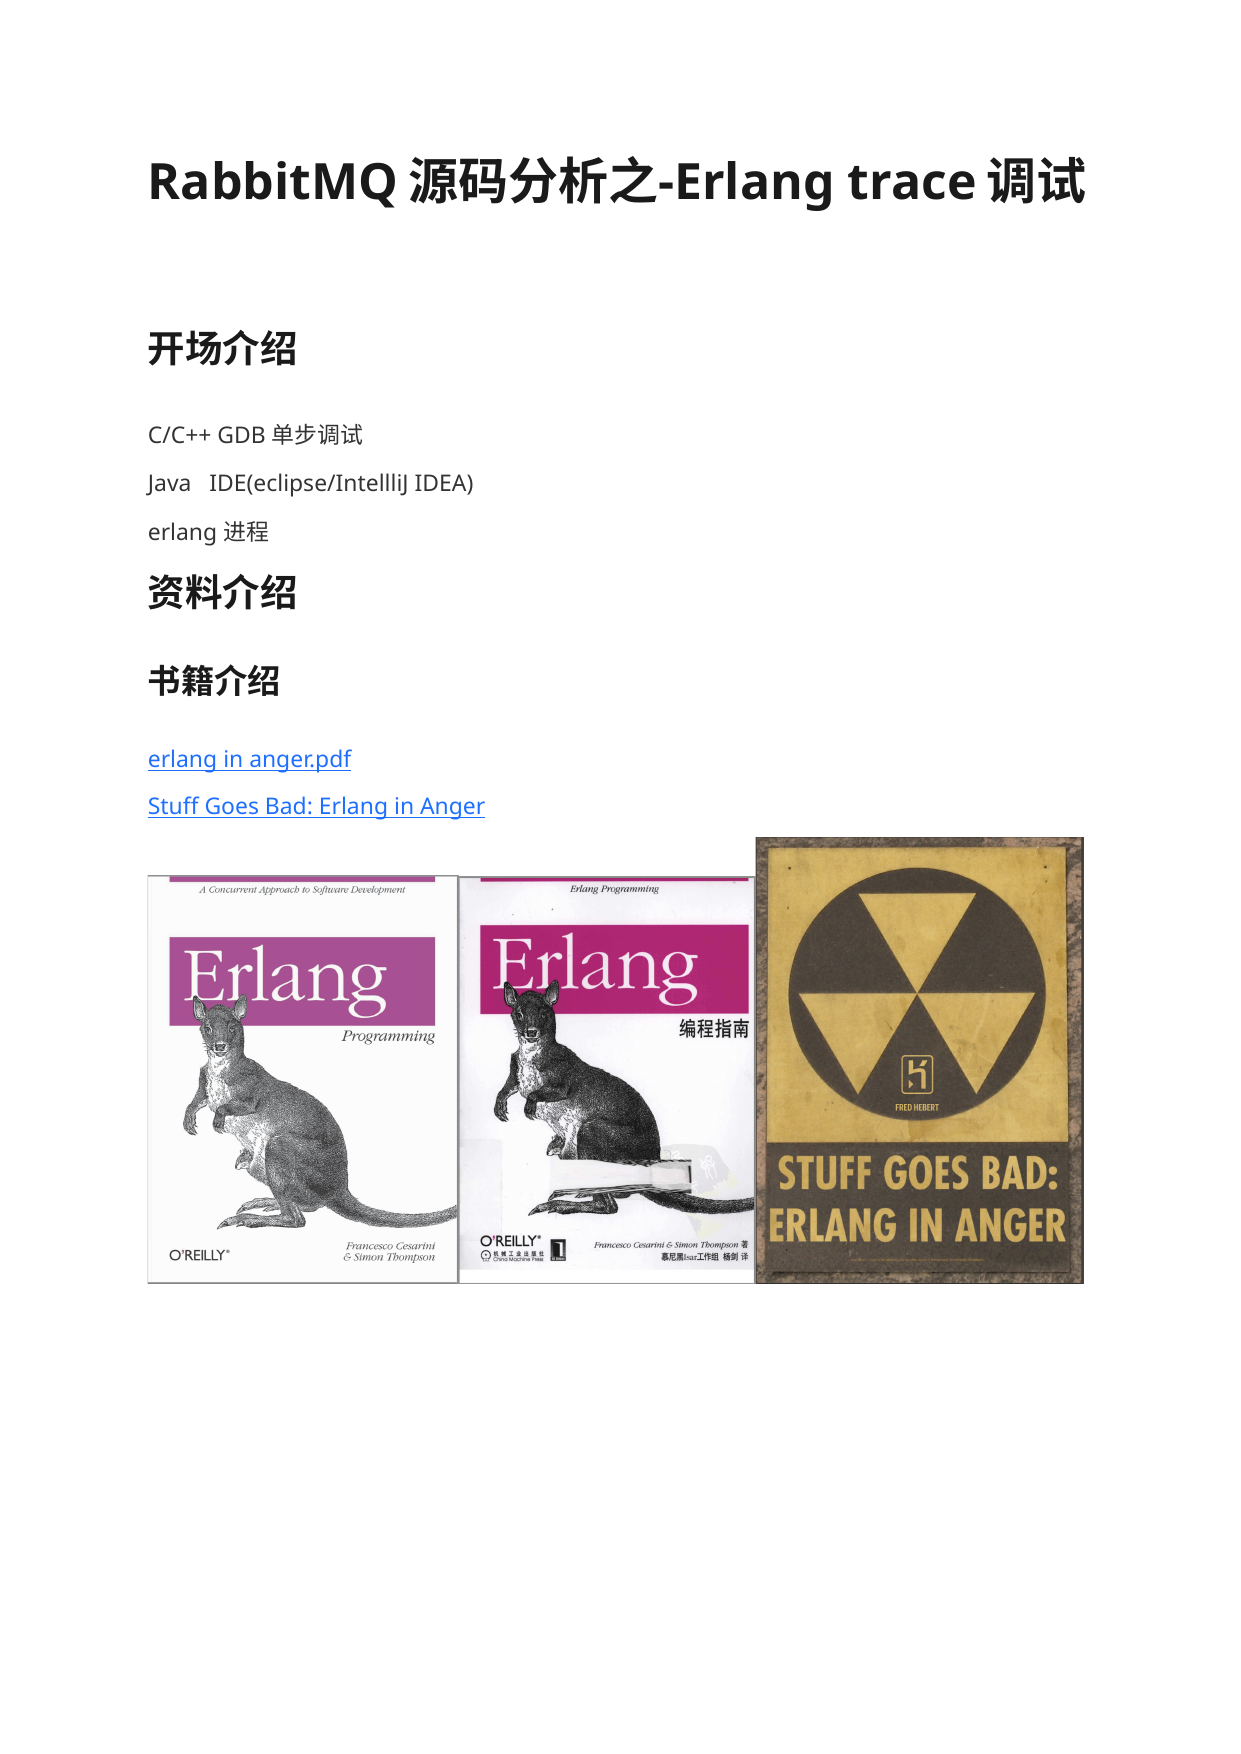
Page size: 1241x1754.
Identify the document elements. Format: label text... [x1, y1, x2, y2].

subtitle 书籍介绍 [148, 655, 1093, 703]
text Java IDE(eclipse/IntellliJ IDEA) [148, 466, 1093, 498]
subtitle 资料介绍 [148, 563, 1093, 617]
text Stuff Goes Bad: Erlang in Anger [148, 790, 1093, 821]
title RabbitMQ源码分析之-Erlang trace调试 [148, 142, 1093, 214]
subtitle 开场介绍 [148, 318, 1093, 373]
text erlang in anger.pdf [148, 743, 1093, 774]
text C/C++ GDB 单步调试 [148, 417, 1093, 450]
picture [147, 837, 1084, 1284]
text erlang 进程 [148, 513, 1093, 547]
